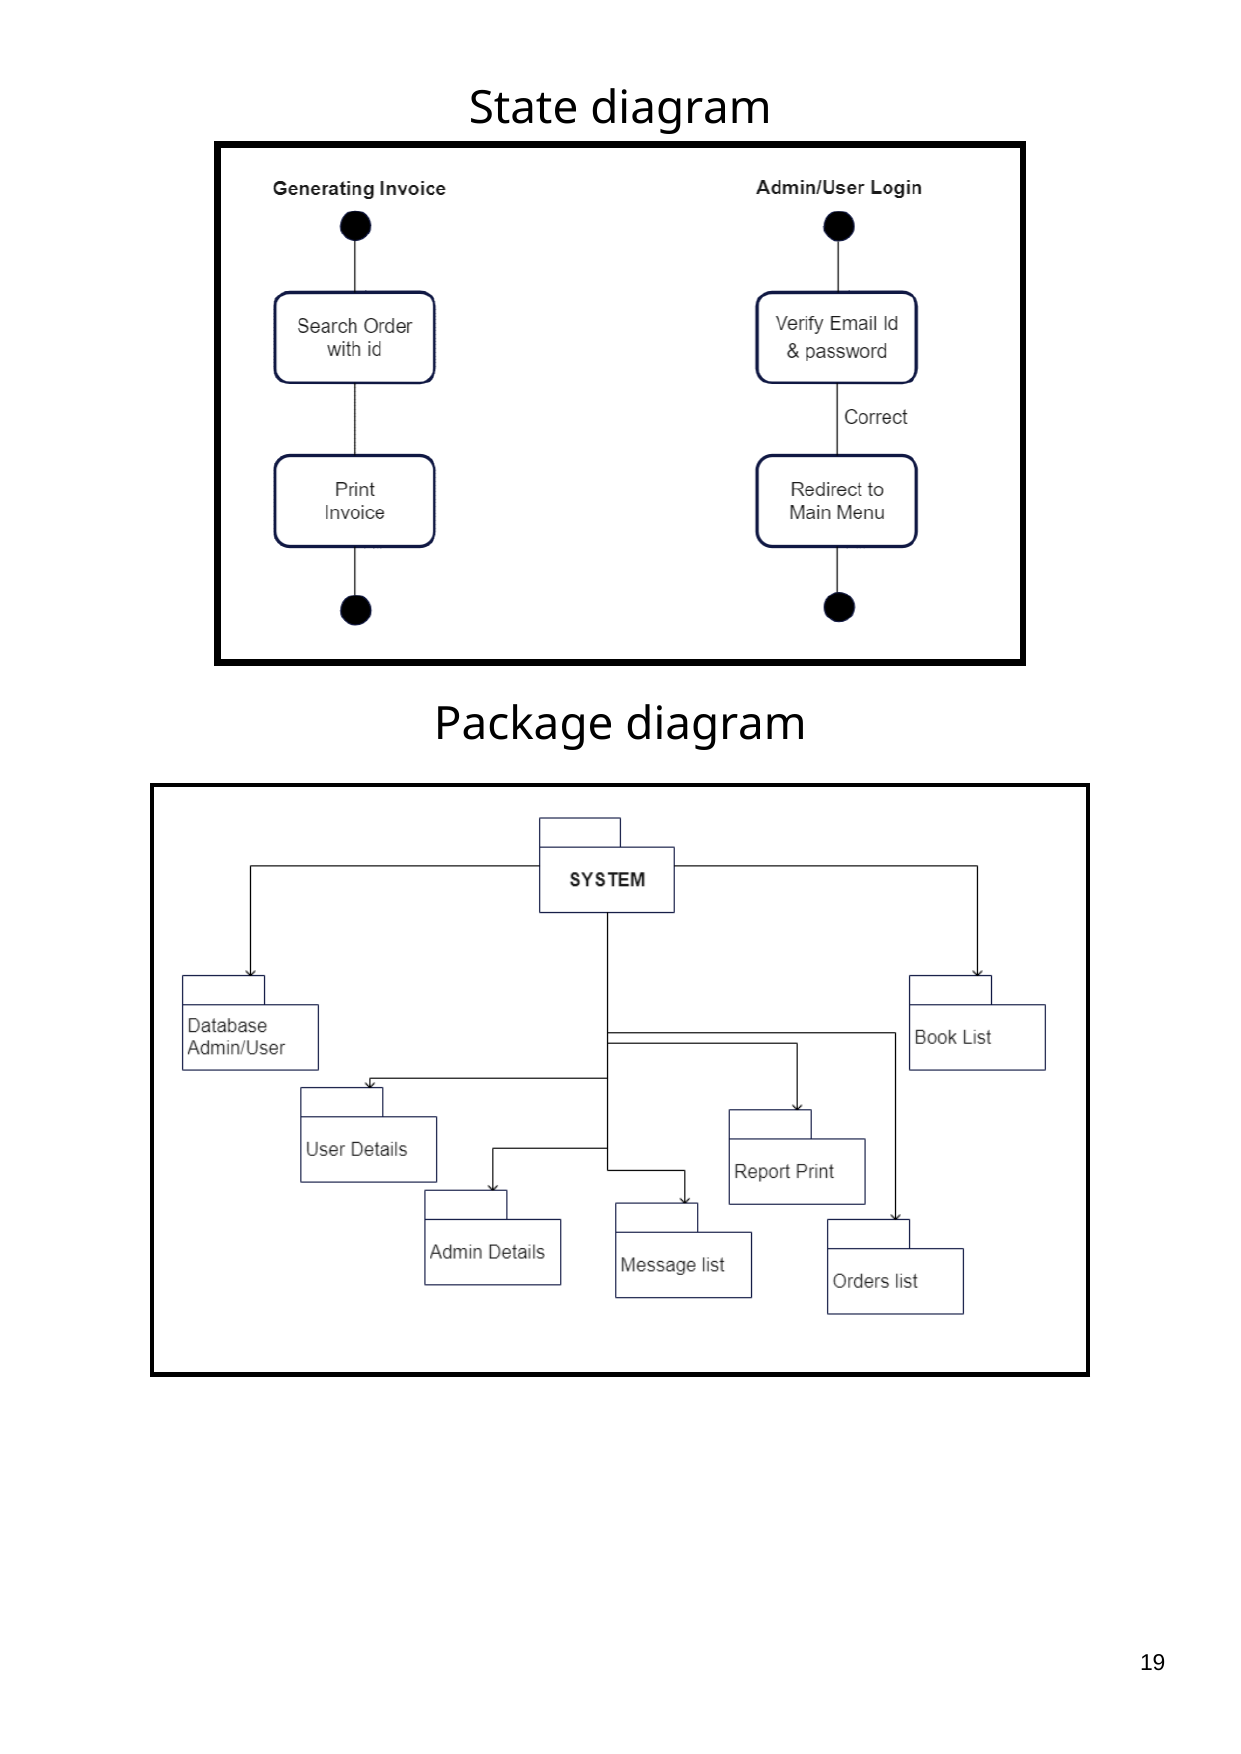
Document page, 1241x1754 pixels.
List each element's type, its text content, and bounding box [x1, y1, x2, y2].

text Package diagram [75, 690, 1165, 753]
picture [154, 787, 1086, 1372]
picture [221, 148, 1020, 659]
